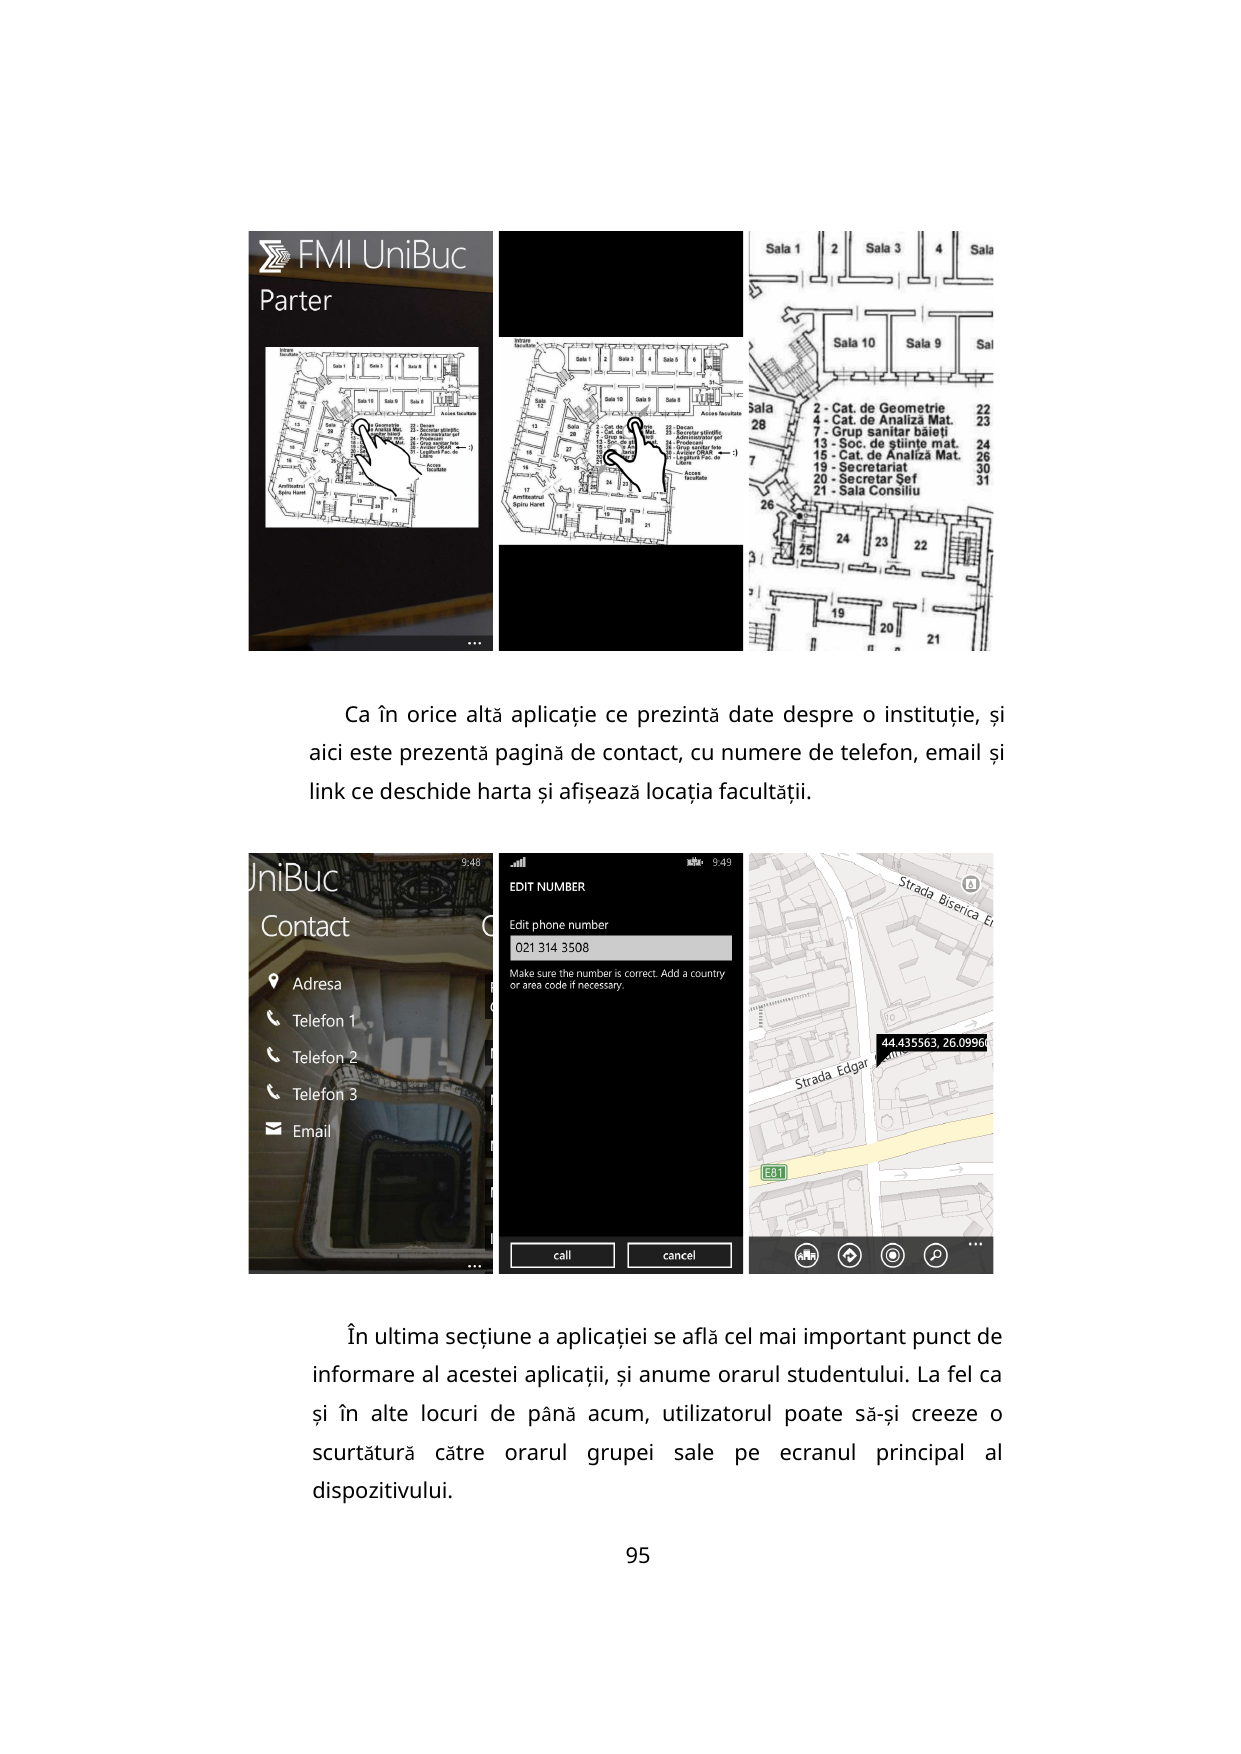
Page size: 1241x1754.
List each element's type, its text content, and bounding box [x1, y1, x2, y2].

text Ca în orice altă aplicație ce prezintă date despre o instituție, și aici este prezentă pagină de contact, cu numere de telefon, email și link ce deschide harta și afișează locația facultății. [309, 698, 1005, 806]
picture [248, 853, 493, 1274]
picture [248, 231, 493, 651]
picture [748, 853, 994, 1274]
text În ultima secțiune a aplicației se află cel mai important punct de informare al acestei aplicații, și anume orarul studentului. La fel ca și în alte locuri de până acum, utilizatorul poate să-și creeze o scurtătură către orarul grupei sale pe ecranul principal al dispozitivului. [312, 1321, 1003, 1505]
picture [498, 231, 744, 651]
picture [748, 231, 994, 651]
picture [498, 853, 744, 1274]
